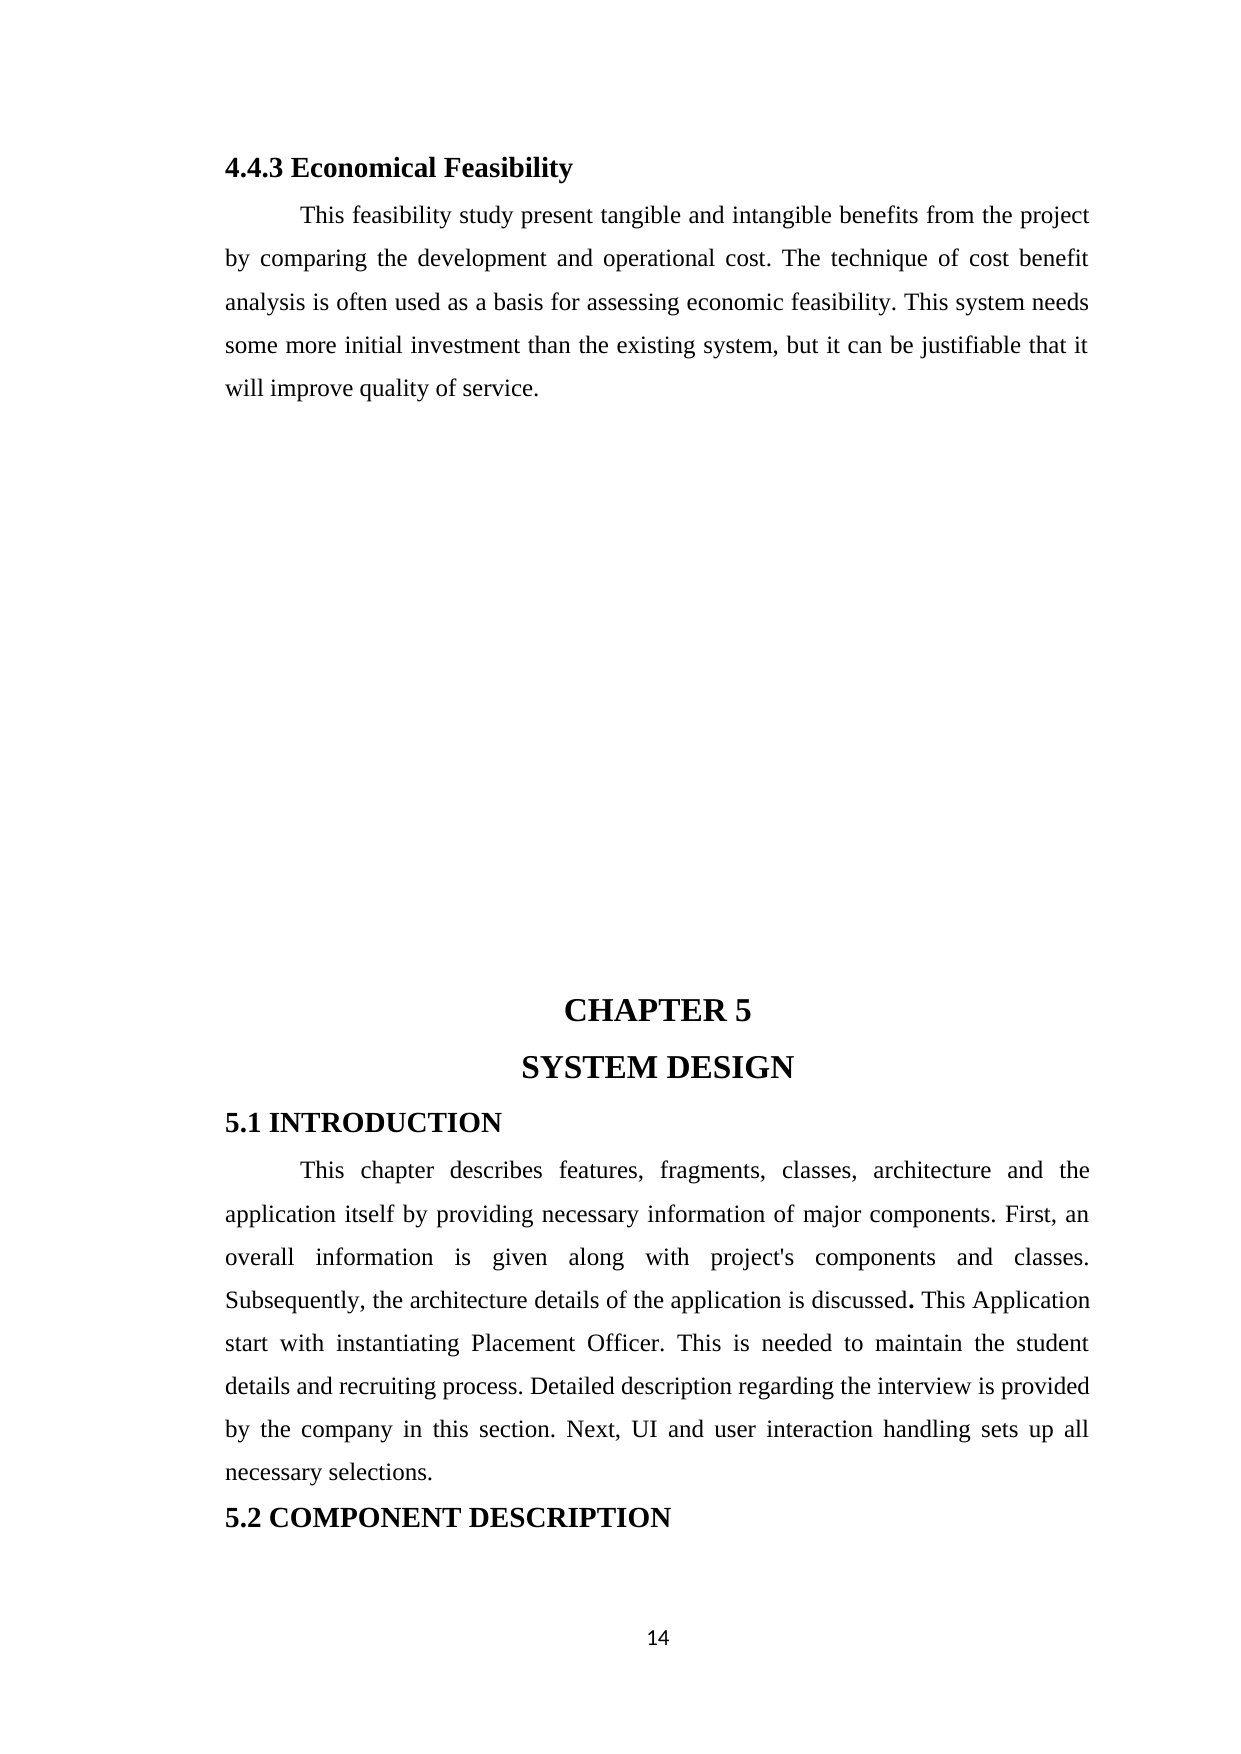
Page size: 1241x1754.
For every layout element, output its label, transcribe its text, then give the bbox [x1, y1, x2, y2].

title This chapter describes features, fragments, classes, architecture and the application itself by providing necessary information of major components. First, an overall information is given along with project's components and classes. Subsequently, the architecture details of the application is discussed. This Application start with instantiating Placement Officer. This is needed to maintain the student details and recruiting process. Detailed description regarding the interview is provided by the company in this section. Next, UI and user interaction handling sets up all necessary selections. [225, 1156, 1090, 1486]
title CHAPTER 5 [225, 990, 1090, 1028]
title SYSTEM DESIGN [225, 1048, 1090, 1086]
title 5.2 COMPONENT DESCRIPTION [225, 1501, 1090, 1534]
title 5.1 INTRODUCTION [225, 1105, 1090, 1139]
text 4.4.3 Economical Feasibility [225, 150, 1090, 183]
text This feasibility study present tangible and intangible benefits from the project by comparing the development and operational cost. The technique of cost benefit analysis is often used as a basis for assessing economic feasibility. This system needs some more initial investment than the existing system, but it can be justifiable that it will improve quality of service. [225, 200, 1090, 402]
